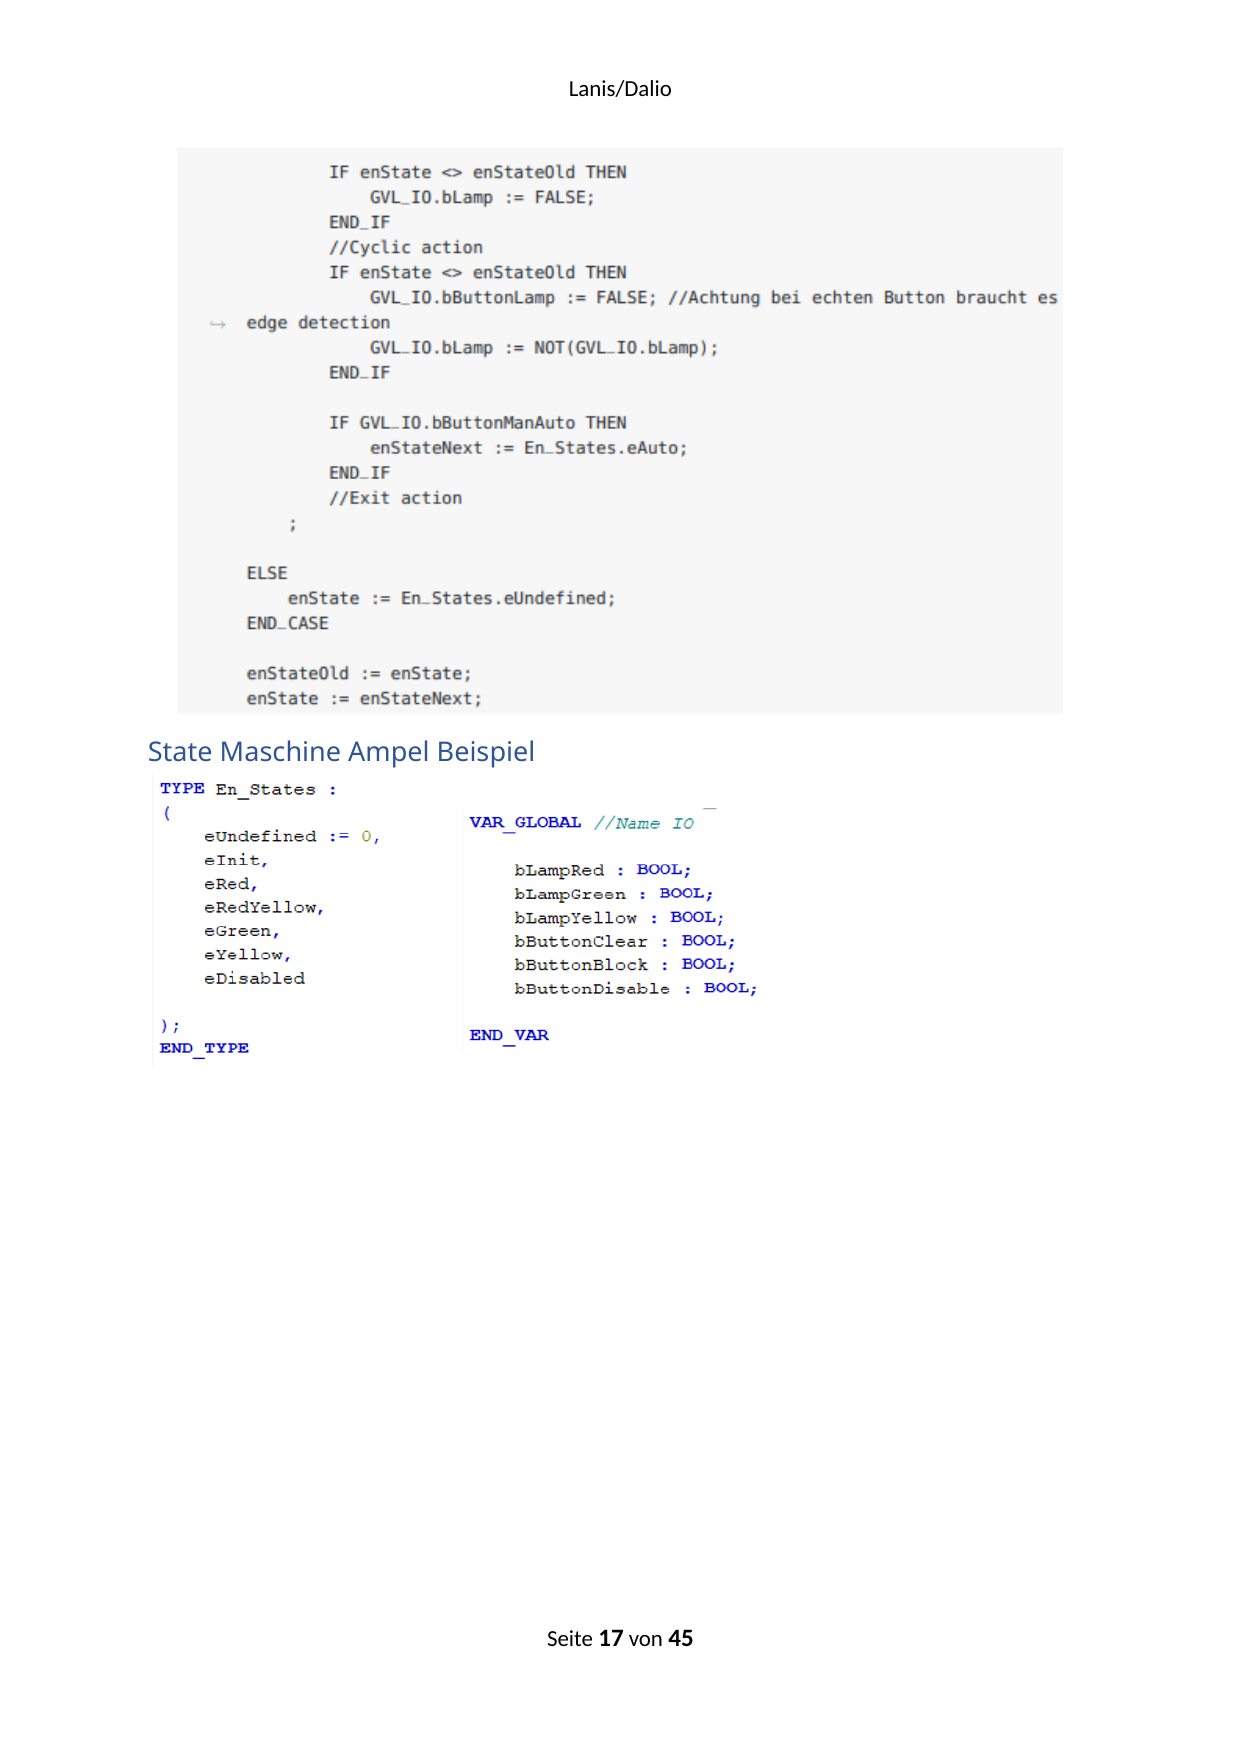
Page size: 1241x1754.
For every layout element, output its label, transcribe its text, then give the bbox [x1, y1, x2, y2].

picture [177, 147, 1064, 714]
subtitle State Maschine Ampel Beispiel [148, 732, 1093, 769]
picture [147, 772, 1093, 1082]
